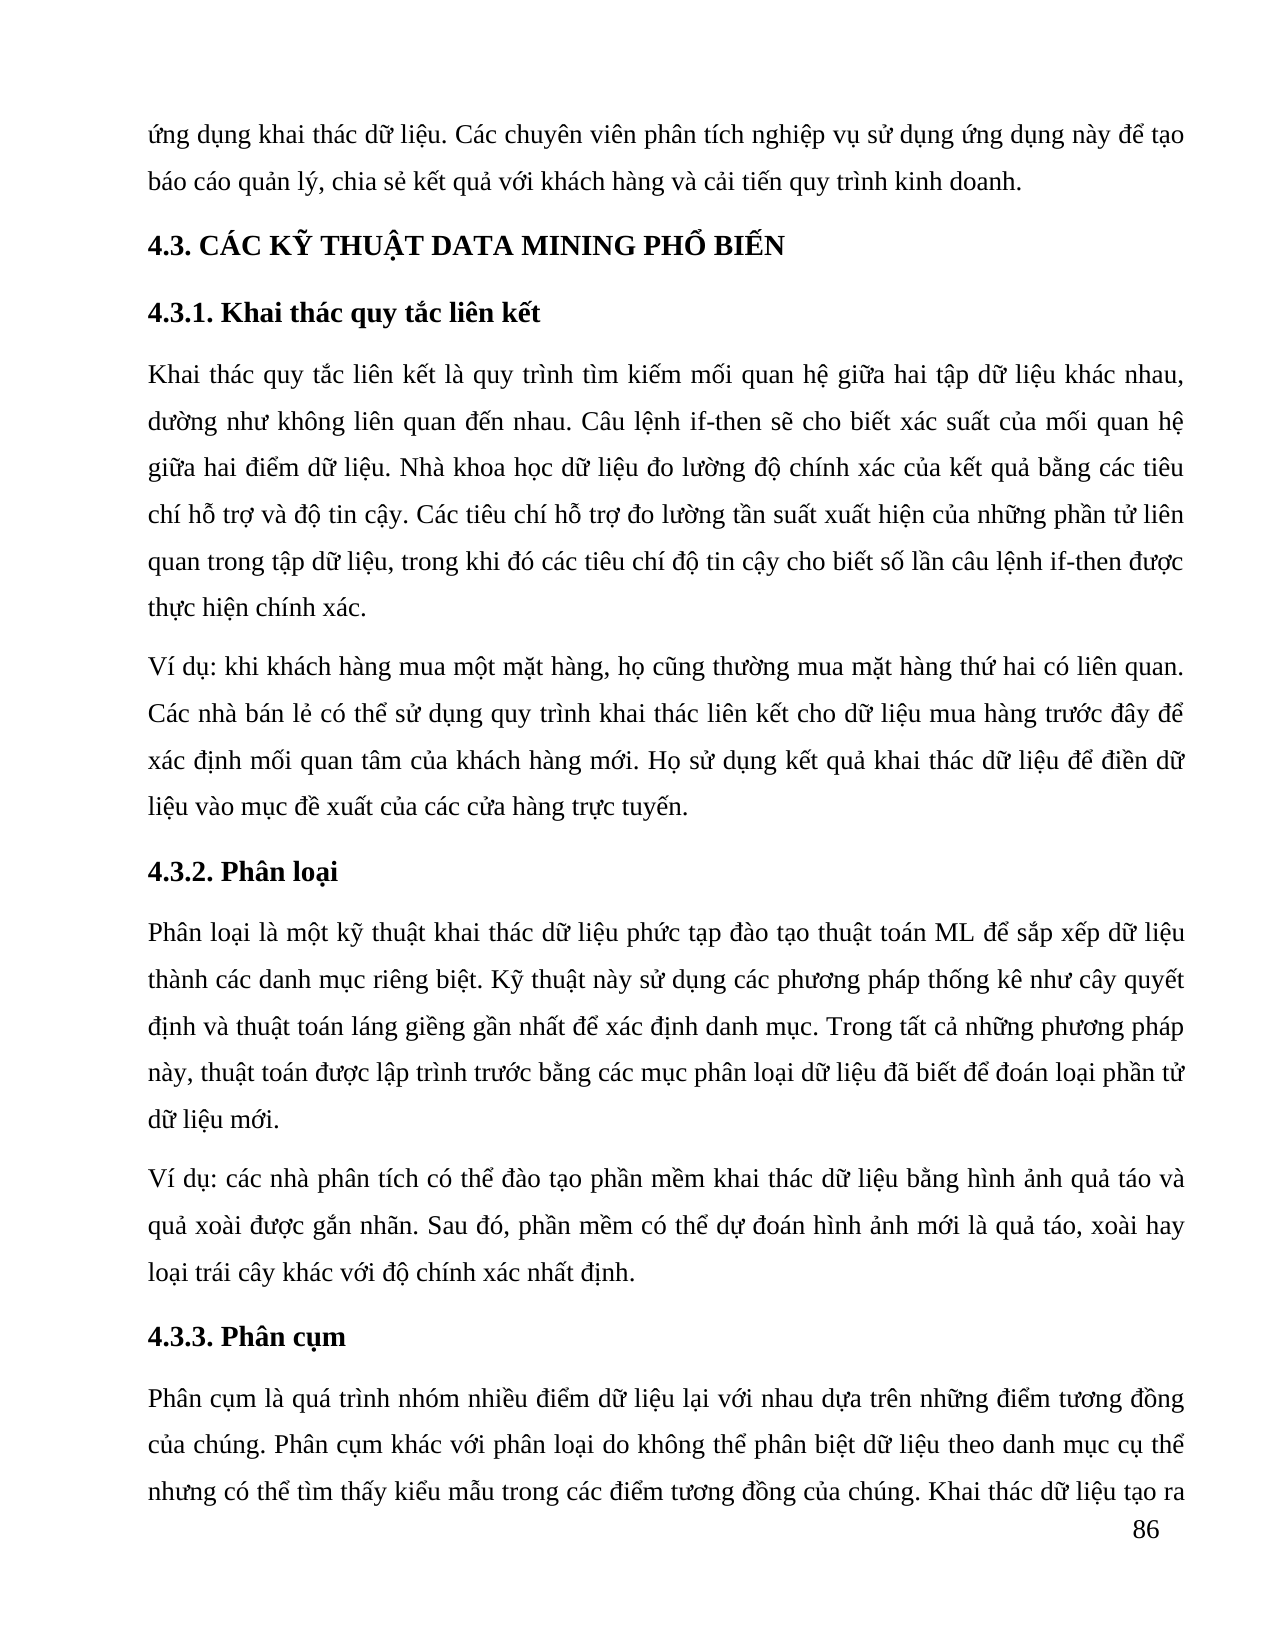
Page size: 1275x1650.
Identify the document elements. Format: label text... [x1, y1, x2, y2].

text Ví dụ: các nhà phân tích có thể đào tạo phần mềm khai thác dữ liệu bằng hình ảnh quả táo và quả xoài được gắn nhãn. Sau đó, phần mềm có thể dự đoán hình ảnh mới là quả táo, xoài hay loại trái cây khác với độ chính xác nhất định. [148, 1162, 1186, 1287]
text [148, 1382, 1186, 1506]
text Khai thác quy tắc liên kết là quy trình tìm kiếm mối quan hệ giữa hai tập dữ liệu khác nhau, dường như không liên quan đến nhau. Câu lệnh if-then sẽ cho biết xác suất của mối quan hệ giữa hai điểm dữ liệu. Nhà khoa học dữ liệu đo lường độ chính xác của kết quả bằng các tiêu chí hỗ trợ và độ tin cậy. Các tiêu chí hỗ trợ đo lường tần suất xuất hiện của những phần tử liên quan trong tập dữ liệu, trong khi đó các tiêu chí độ tin cậy cho biết số lần câu lệnh if-then được thực hiện chính xác. [148, 358, 1186, 622]
text Phân loại là một kỹ thuật khai thác dữ liệu phức tạp đào tạo thuật toán ML để sắp xếp dữ liệu thành các danh mục riêng biệt. Kỹ thuật này sử dụng các phương pháp thống kê như cây quyết định và thuật toán láng giềng gần nhất để xác định danh mục. Trong tất cả những phương pháp này, thuật toán được lập trình trước bằng các mục phân loại dữ liệu đã biết để đoán loại phần tử dữ liệu mới. [148, 917, 1186, 1134]
subtitle 4.3.3. Phân cụm [148, 1319, 1186, 1353]
text Ví dụ: khi khách hàng mua một mặt hàng, họ cũng thường mua mặt hàng thứ hai có liên quan. Các nhà bán lẻ có thể sử dụng quy trình khai thác liên kết cho dữ liệu mua hàng trước đây để xác định mối quan tâm của khách hàng mới. Họ sử dụng kết quả khai thác dữ liệu để điền dữ liệu vào mục đề xuất của các cửa hàng trực tuyến. [148, 650, 1186, 822]
subtitle 4.3. Các kỹ thuật Data mining phổ biến [148, 228, 1186, 262]
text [148, 118, 1186, 196]
subtitle 4.3.1. Khai thác quy tắc liên kết [148, 295, 1186, 329]
subtitle 4.3.2. Phân loại [148, 854, 1186, 887]
